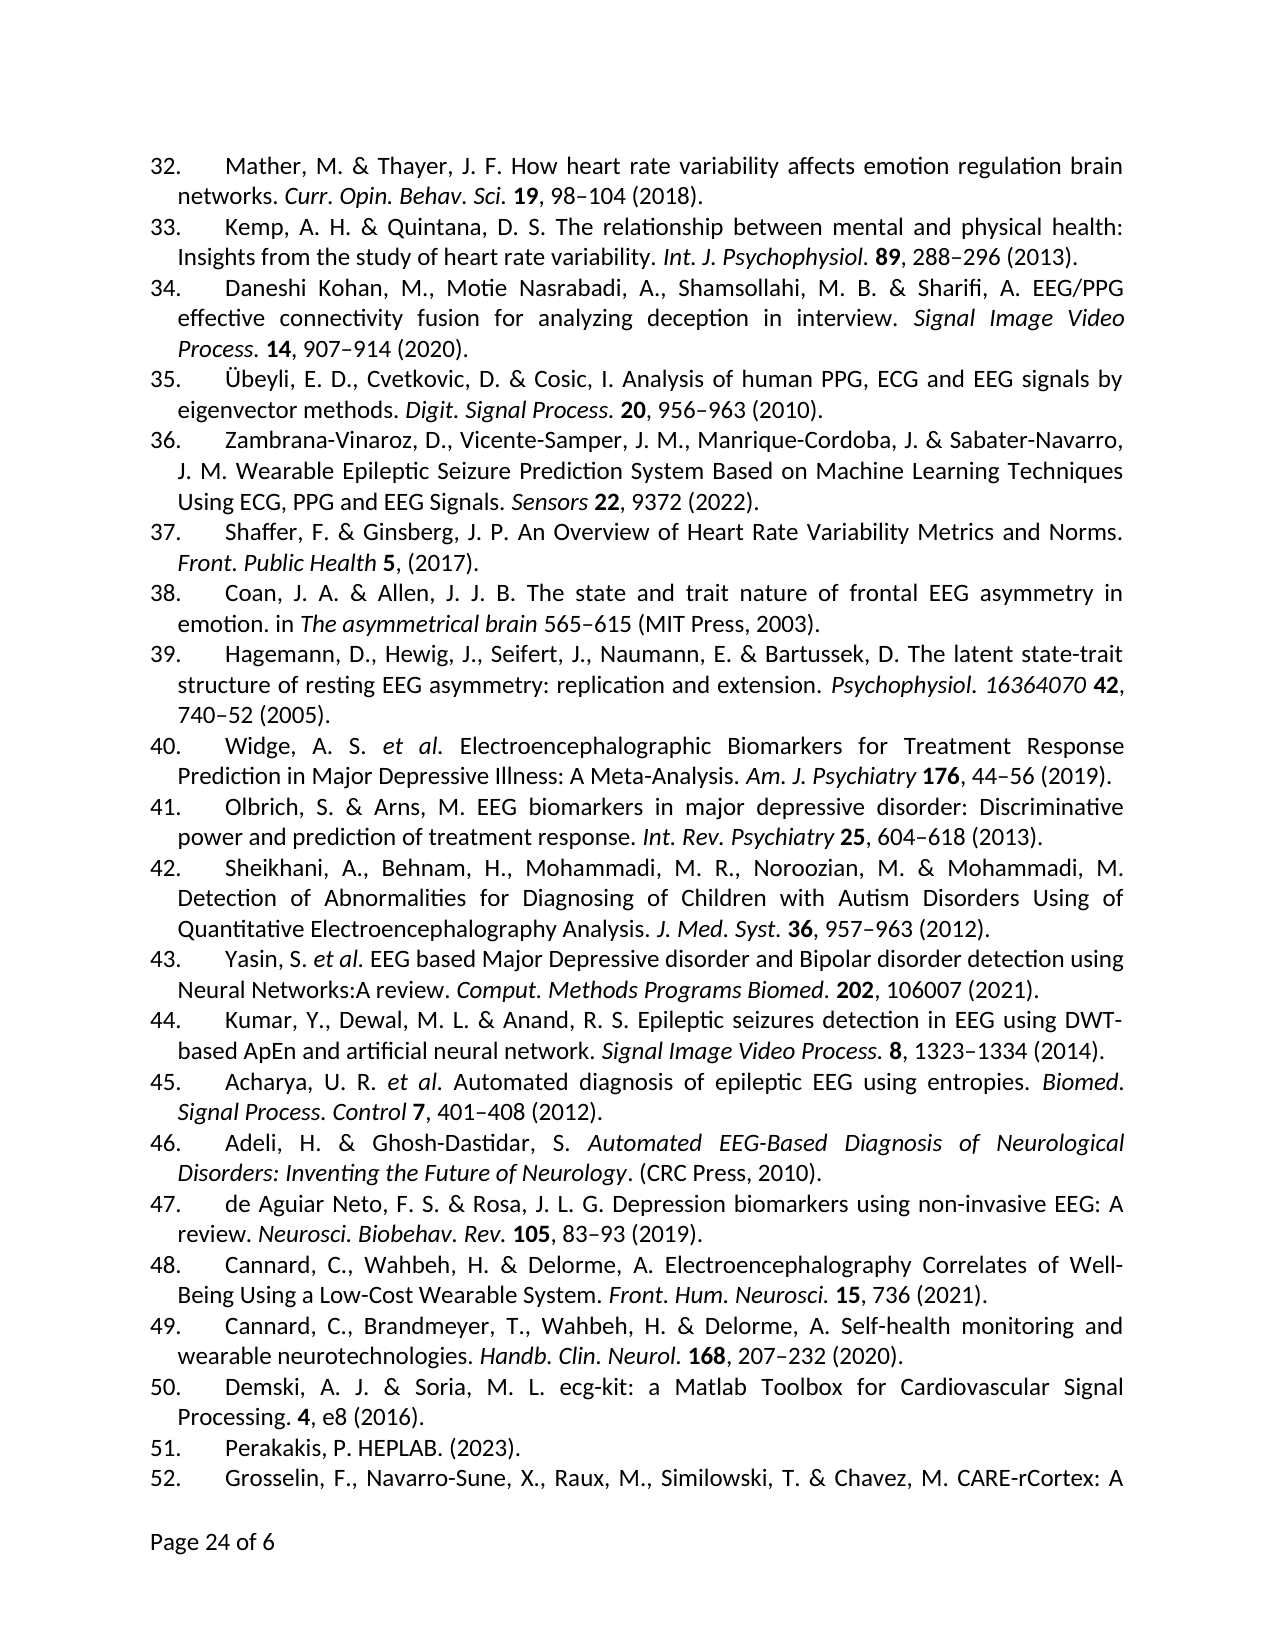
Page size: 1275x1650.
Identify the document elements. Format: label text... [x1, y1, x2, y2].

text 33. Kemp, A. H. & Quintana, D. S. The relationship between mental and physical health: Insights from the study of heart rate variability. Int. J. Psychophysiol. 89, 288–296 (2013). [150, 211, 1125, 272]
text 45. Acharya, U. R. et al. Automated diagnosis of epileptic EEG using entropies. Biomed. Signal Process. Control 7, 401–408 (2012). [150, 1066, 1125, 1127]
text 51. Perakakis, P. HEPLAB. (2023). [150, 1432, 1125, 1462]
text 39. Hagemann, D., Hewig, J., Seifert, J., Naumann, E. & Bartussek, D. The latent state-trait structure of resting EEG asymmetry: replication and extension. Psychophysiol. 16364070 42, 740–52 (2005). [150, 638, 1125, 730]
text 34. Daneshi Kohan, M., Motie Nasrabadi, A., Shamsollahi, M. B. & Sharifi, A. EEG/PPG effective connectivity fusion for analyzing deception in interview. Signal Image Video Process. 14, 907–914 (2020). [150, 272, 1125, 364]
text 50. Demski, A. J. & Soria, M. L. ecg-kit: a Matlab Toolbox for Cardiovascular Signal Processing. 4, e8 (2016). [150, 1371, 1125, 1432]
text 37. Shaffer, F. & Ginsberg, J. P. An Overview of Heart Rate Variability Metrics and Norms. Front. Public Health 5, (2017). [150, 516, 1125, 577]
text 32. Mather, M. & Thayer, J. F. How heart rate variability affects emotion regulation brain networks. Curr. Opin. Behav. Sci. 19, 98–104 (2018). [150, 150, 1125, 211]
text 48. Cannard, C., Wahbeh, H. & Delorme, A. Electroencephalography Correlates of Well-Being Using a Low-Cost Wearable System. Front. Hum. Neurosci. 15, 736 (2021). [150, 1249, 1125, 1310]
text 38. Coan, J. A. & Allen, J. J. B. The state and trait nature of frontal EEG asymmetry in emotion. in The asymmetrical brain 565–615 (MIT Press, 2003). [150, 577, 1125, 638]
text 42. Sheikhani, A., Behnam, H., Mohammadi, M. R., Noroozian, M. & Mohammadi, M. Detection of Abnormalities for Diagnosing of Children with Autism Disorders Using of Quantitative Electroencephalography Analysis. J. Med. Syst. 36, 957–963 (2012). [150, 852, 1125, 943]
text 47. de Aguiar Neto, F. S. & Rosa, J. L. G. Depression biomarkers using non-invasive EEG: A review. Neurosci. Biobehav. Rev. 105, 83–93 (2019). [150, 1188, 1125, 1249]
text 43. Yasin, S. et al. EEG based Major Depressive disorder and Bipolar disorder detection using Neural Networks:A review. Comput. Methods Programs Biomed. 202, 106007 (2021). [150, 943, 1125, 1004]
text 49. Cannard, C., Brandmeyer, T., Wahbeh, H. & Delorme, A. Self-health monitoring and wearable neurotechnologies. Handb. Clin. Neurol. 168, 207–232 (2020). [150, 1310, 1125, 1371]
text 40. Widge, A. S. et al. Electroencephalographic Biomarkers for Treatment Response Prediction in Major Depressive Illness: A Meta-Analysis. Am. J. Psychiatry 176, 44–56 (2019). [150, 730, 1125, 791]
text 44. Kumar, Y., Dewal, M. L. & Anand, R. S. Epileptic seizures detection in EEG using DWT-based ApEn and artificial neural network. Signal Image Video Process. 8, 1323–1334 (2014). [150, 1004, 1125, 1066]
text 35. Übeyli, E. D., Cvetkovic, D. & Cosic, I. Analysis of human PPG, ECG and EEG signals by eigenvector methods. Digit. Signal Process. 20, 956–963 (2010). [150, 364, 1125, 425]
text 41. Olbrich, S. & Arns, M. EEG biomarkers in major depressive disorder: Discriminative power and prediction of treatment response. Int. Rev. Psychiatry 25, 604–618 (2013). [150, 791, 1125, 852]
text 46. Adeli, H. & Ghosh-Dastidar, S. Automated EEG-Based Diagnosis of Neurological Disorders: Inventing the Future of Neurology. (CRC Press, 2010). [150, 1127, 1125, 1188]
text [150, 1462, 1125, 1493]
text 36. Zambrana-Vinaroz, D., Vicente-Samper, J. M., Manrique-Cordoba, J. & Sabater-Navarro, J. M. Wearable Epileptic Seizure Prediction System Based on Machine Learning Techniques Using ECG, PPG and EEG Signals. Sensors 22, 9372 (2022). [150, 425, 1125, 516]
